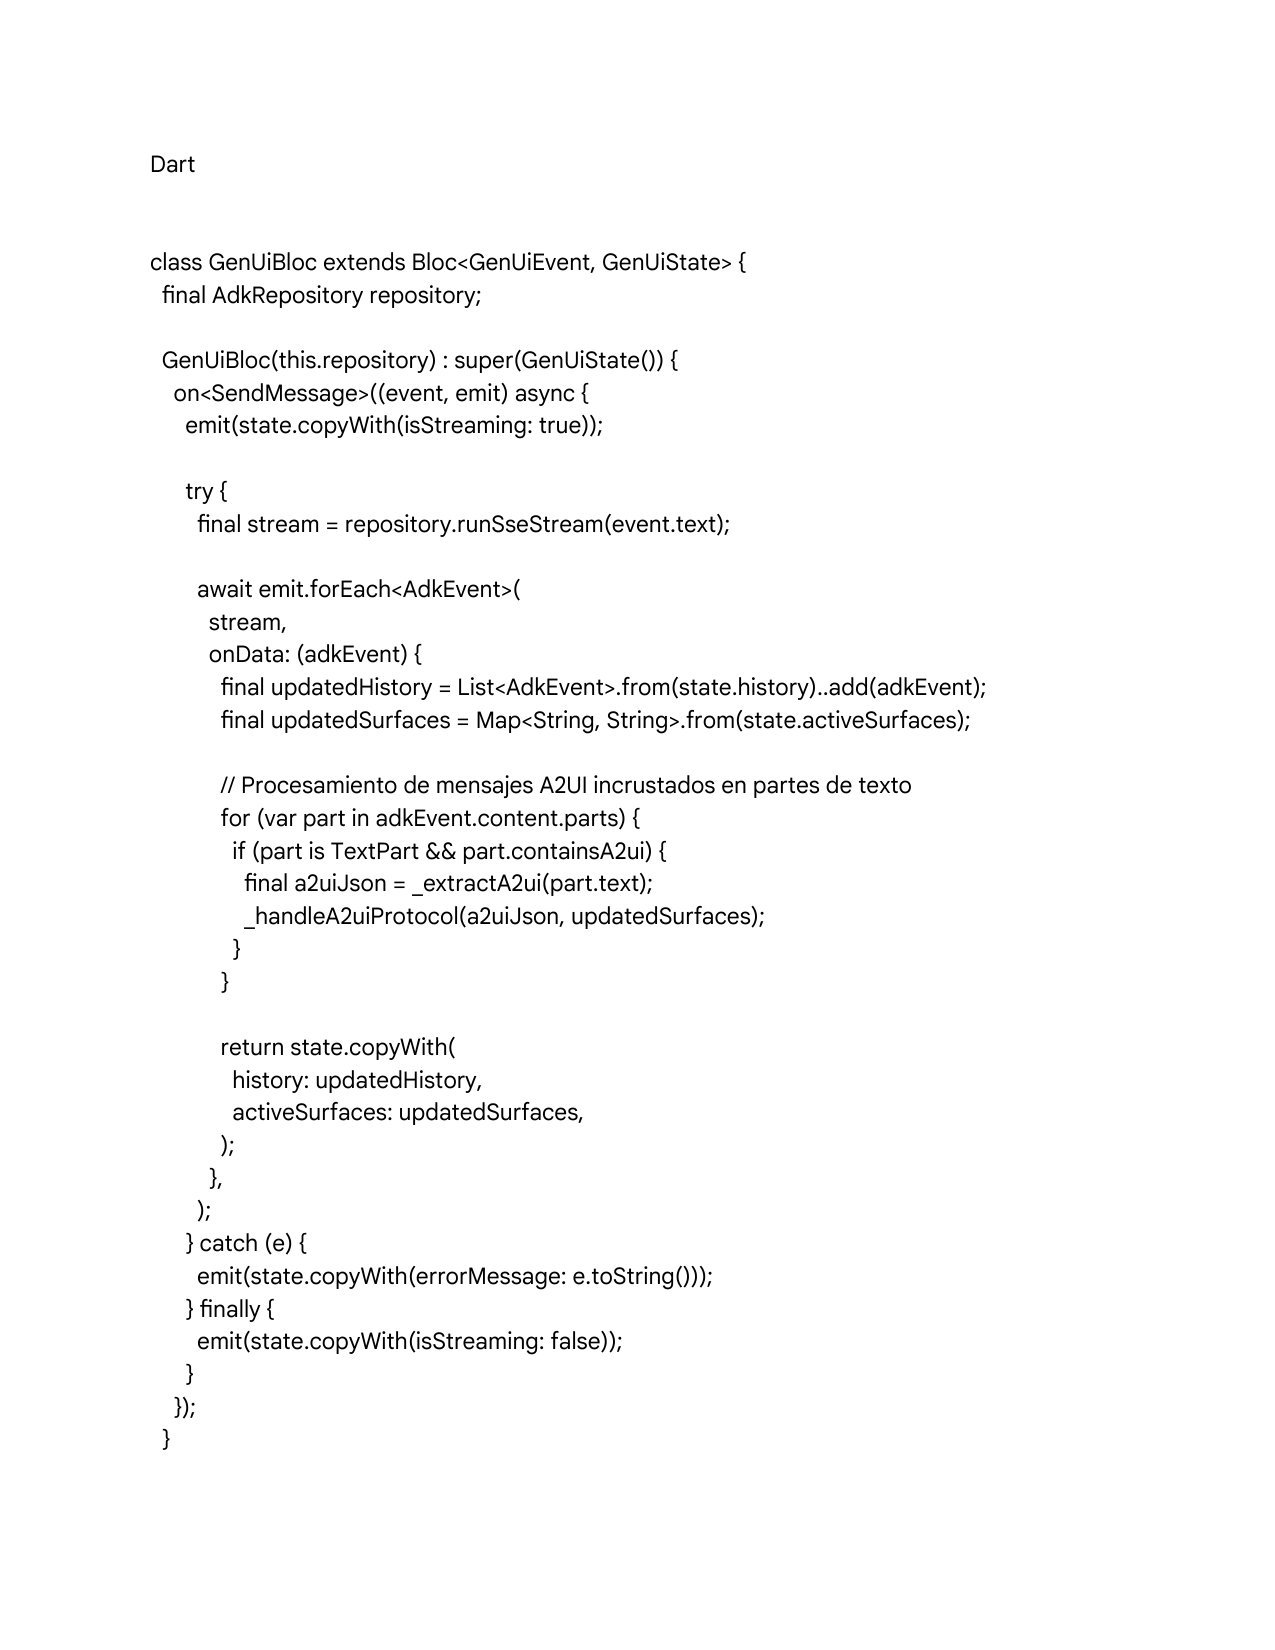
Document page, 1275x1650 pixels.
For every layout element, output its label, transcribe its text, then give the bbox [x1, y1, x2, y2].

text Dart [150, 150, 1125, 179]
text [150, 248, 1125, 1487]
